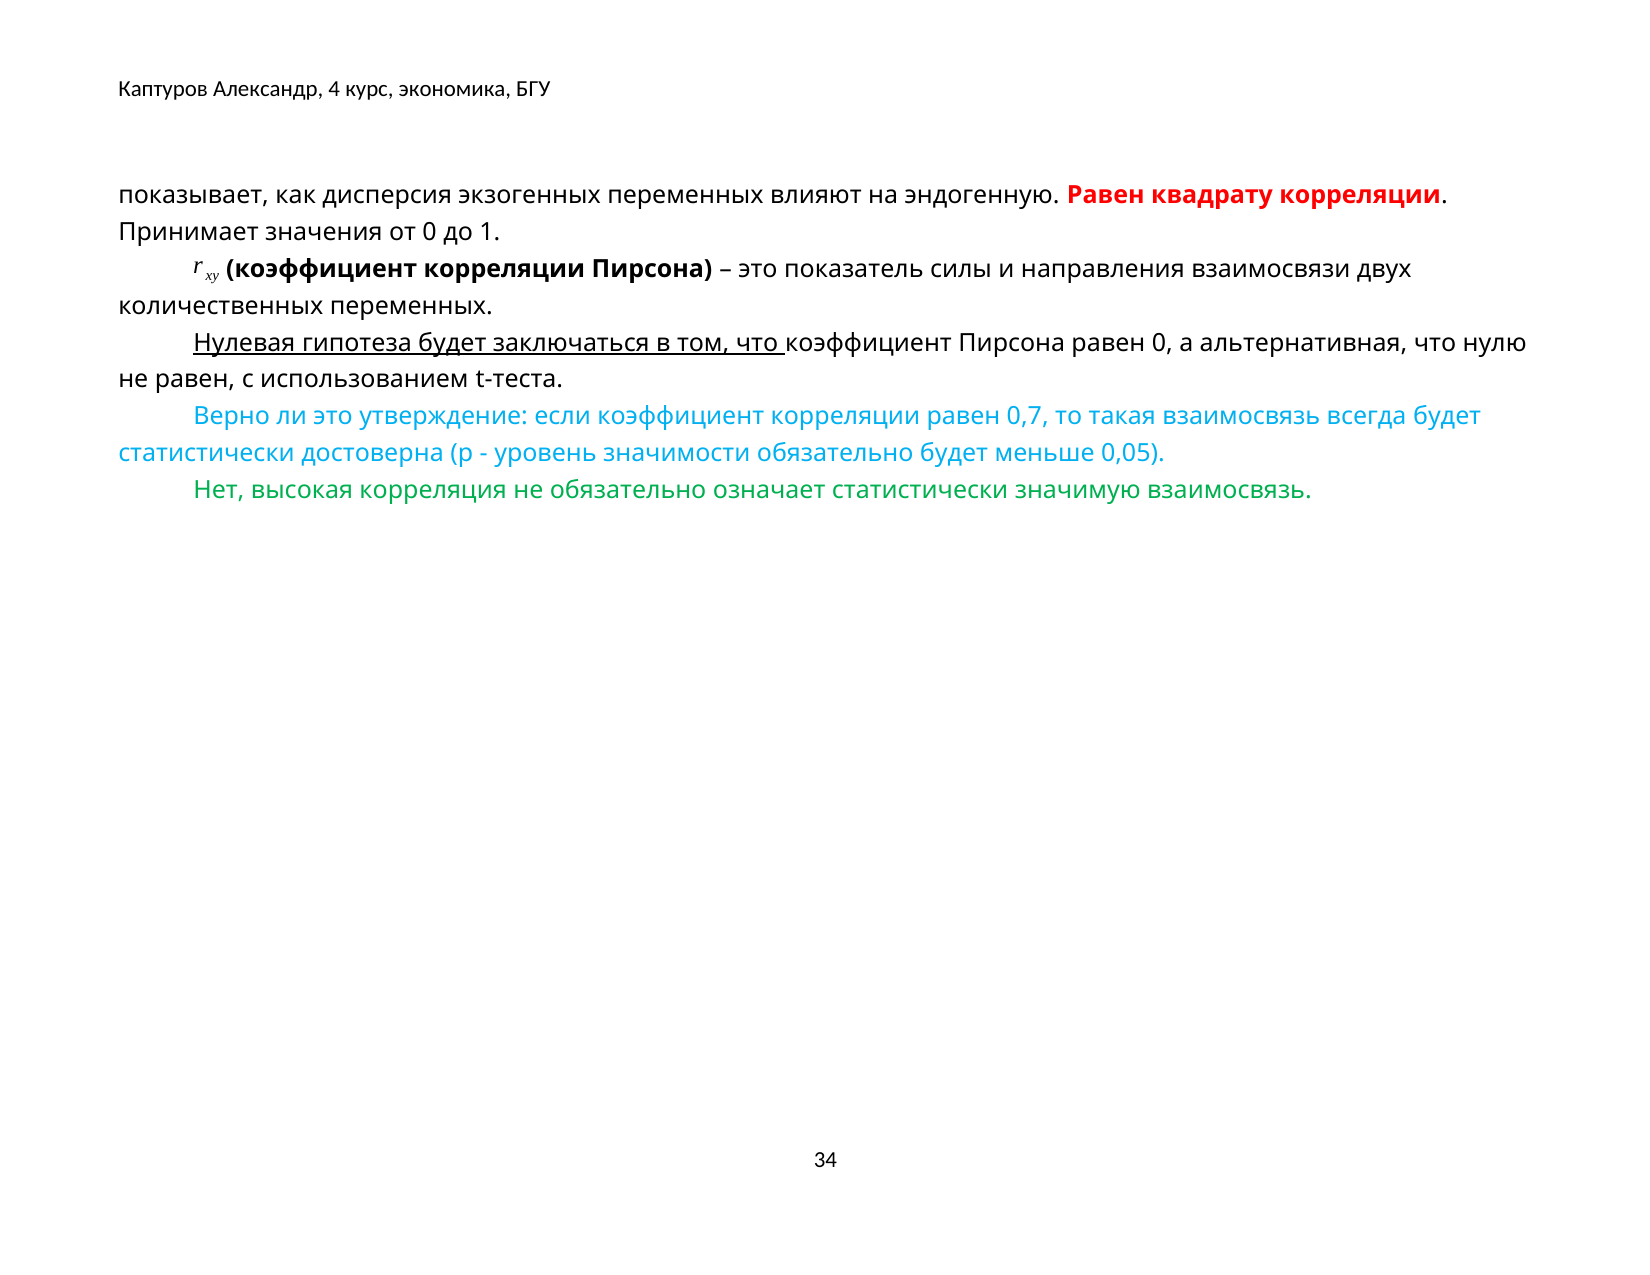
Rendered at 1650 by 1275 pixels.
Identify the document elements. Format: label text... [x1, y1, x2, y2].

text (коэффициент корреляции Пирсона) – это показатель силы и направления взаимосвязи двух количественных переменных. [118, 251, 1532, 322]
text Верно ли это утверждение: если коэффициент корреляции равен 0,7, то такая взаимосвязь всегда будет статистически достоверна (p - уровень значимости обязательно будет меньше 0,05). [118, 398, 1532, 469]
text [118, 177, 1532, 248]
text Нет, высокая корреляция не обязательно означает статистически значимую взаимосвязь. [118, 471, 1532, 505]
text Нулевая гипотеза будет заключаться в том, что коэффициент Пирсона равен 0, а альтернативная, что нулю не равен, с использованием t-теста. [118, 324, 1532, 395]
